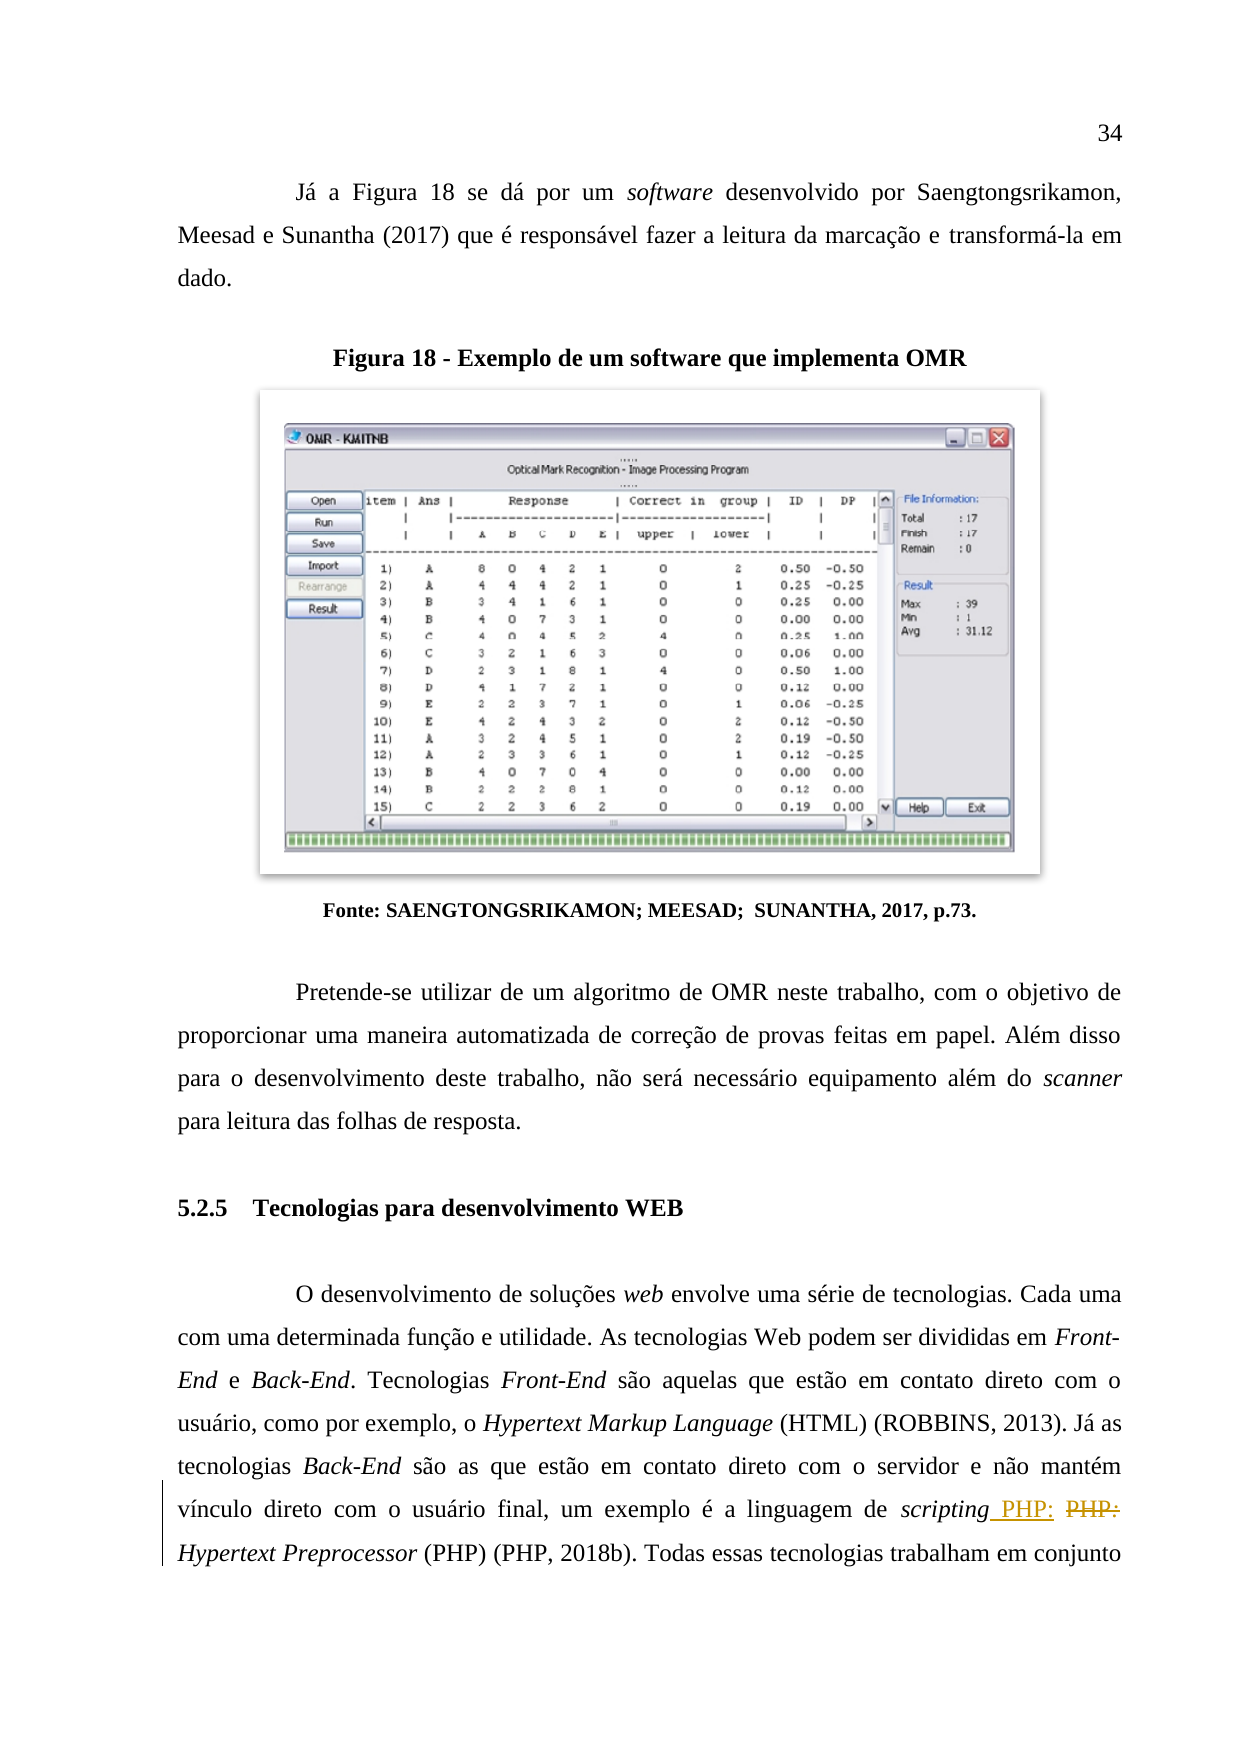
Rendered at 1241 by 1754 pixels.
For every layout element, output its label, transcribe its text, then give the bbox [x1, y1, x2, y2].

text Fonte: SAENGTONGSRIKAMON; MEESAD; SUNANTHA, 2017, p.73. [177, 898, 1122, 922]
picture [275, 404, 1026, 859]
subtitle Tecnologias para desenvolvimento WEB [177, 1193, 1122, 1221]
text Já a Figura 18 se dá por um software desenvolvido por Saengtongsrikamon, Meesad e Sunantha que é responsável fazer a leitura da marcação e transformá-la em dado. [177, 177, 1122, 292]
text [177, 1279, 1122, 1566]
text Figura 18 - Exemplo de um software que implementa OMR [177, 343, 1122, 371]
text Pretende-se utilizar de um algoritmo de OMR neste trabalho, com o objetivo de proporcionar uma maneira automatizada de correção de provas feitas em papel. Além disso para o desenvolvimento deste trabalho, não será necessário equipamento além do scanner para leitura das folhas de resposta. [177, 977, 1122, 1135]
